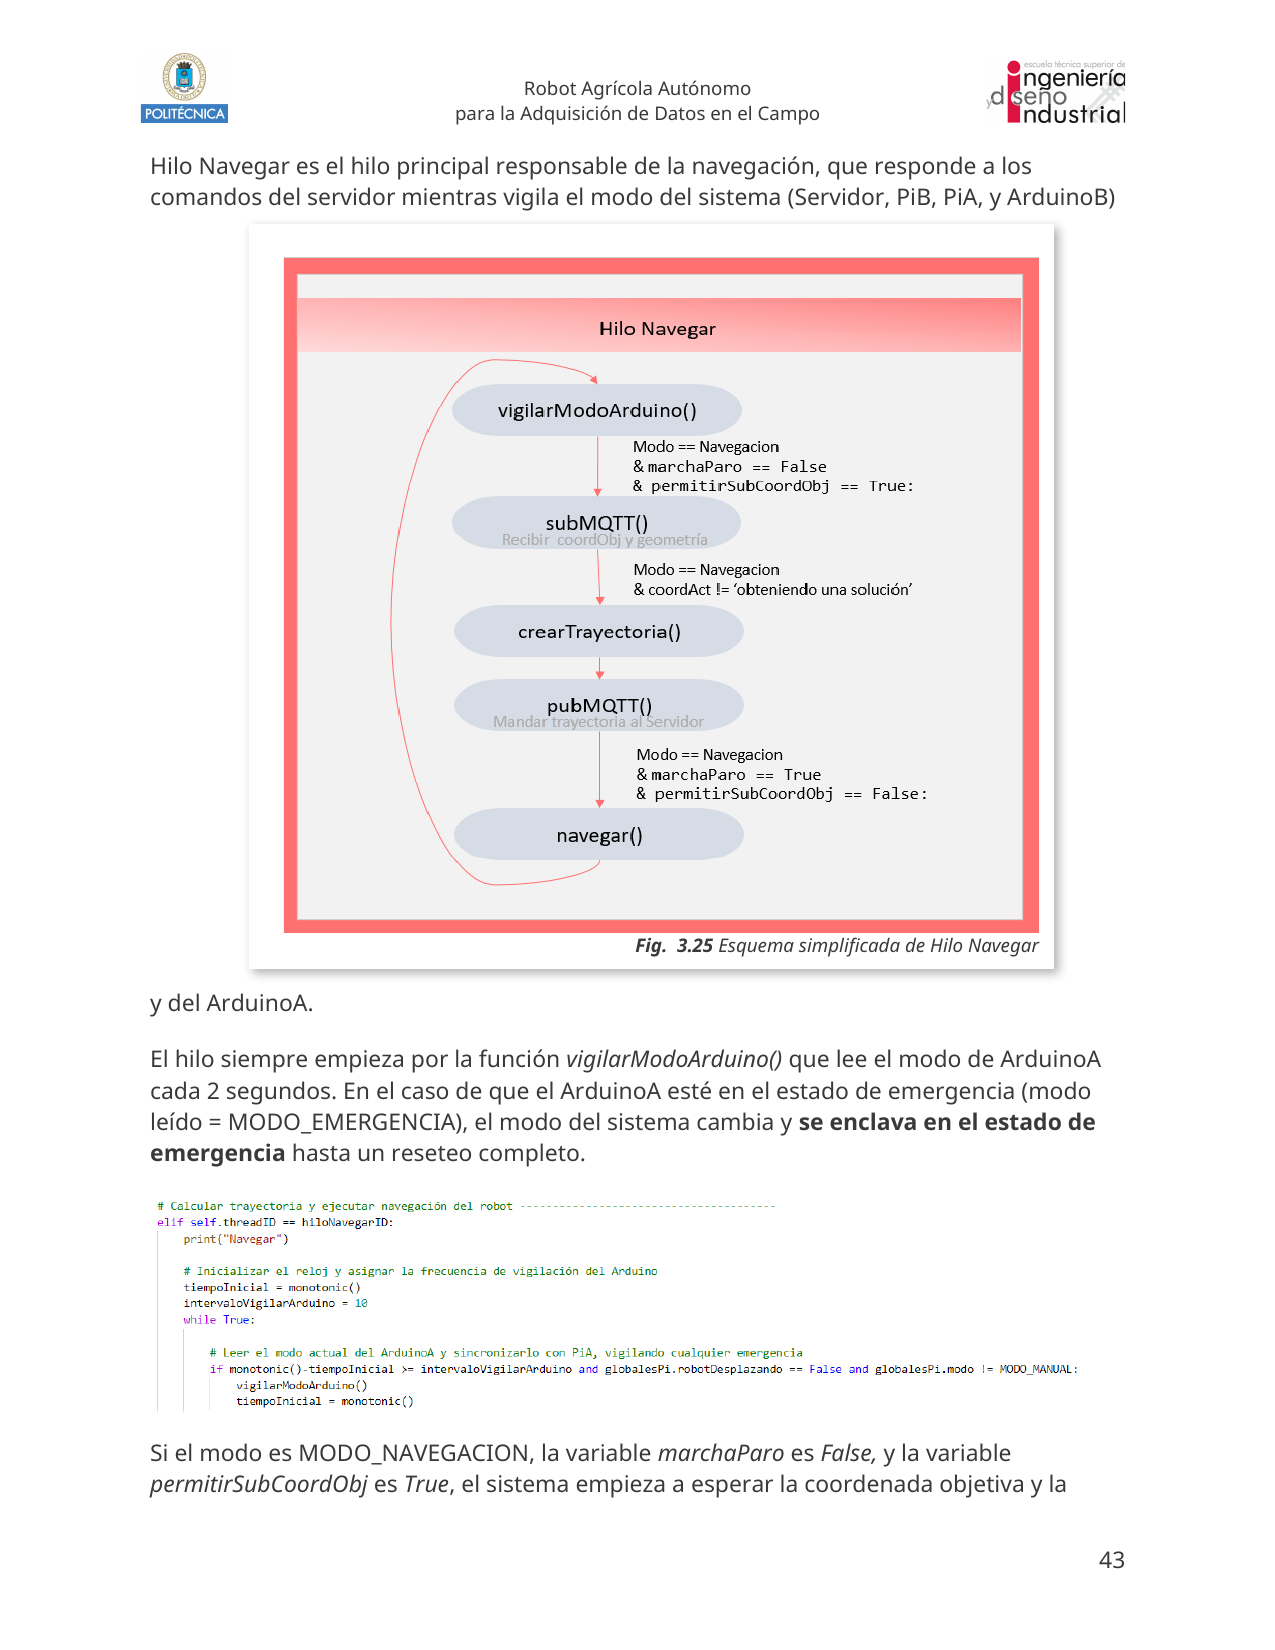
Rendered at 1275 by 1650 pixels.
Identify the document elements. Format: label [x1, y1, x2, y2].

picture [140, 53, 228, 123]
picture [986, 60, 1125, 123]
picture [283, 257, 1039, 933]
picture [150, 1193, 1125, 1412]
